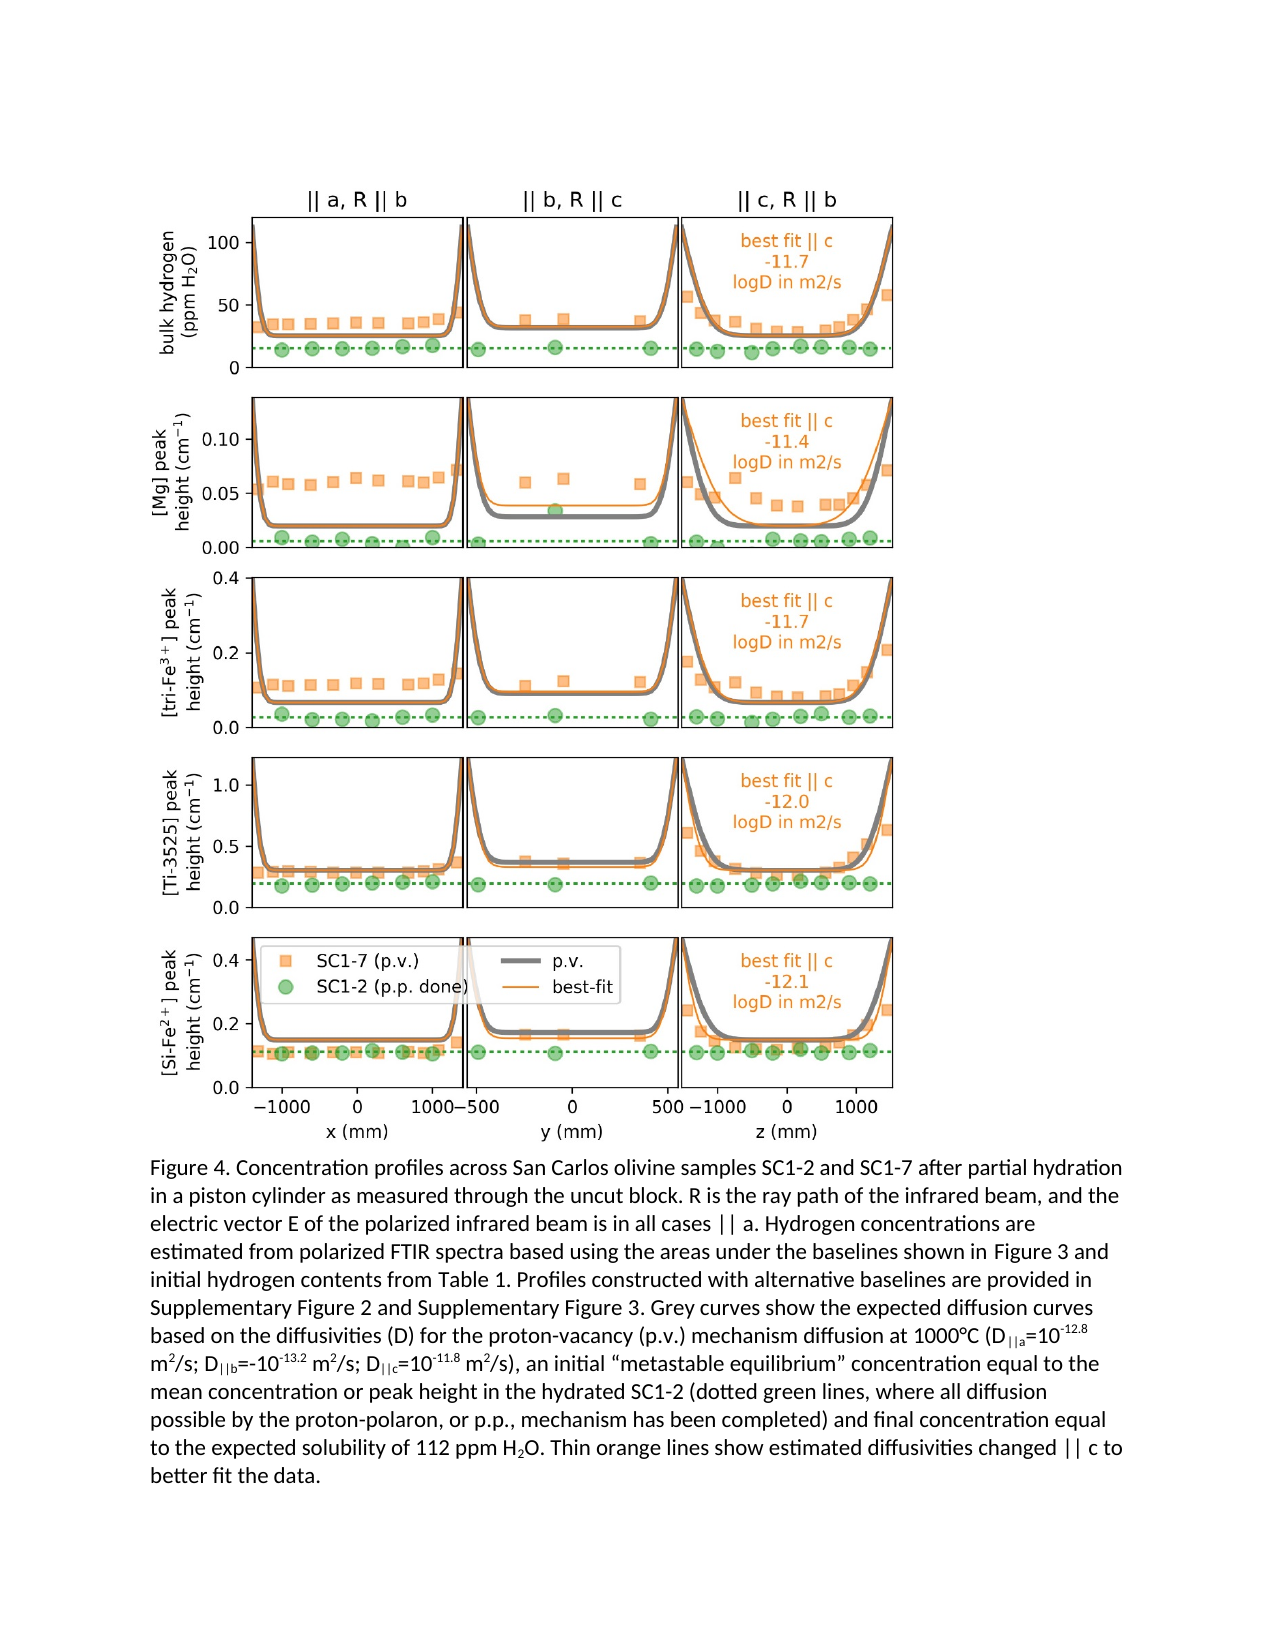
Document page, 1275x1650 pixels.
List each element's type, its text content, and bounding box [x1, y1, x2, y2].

picture [150, 178, 961, 1153]
